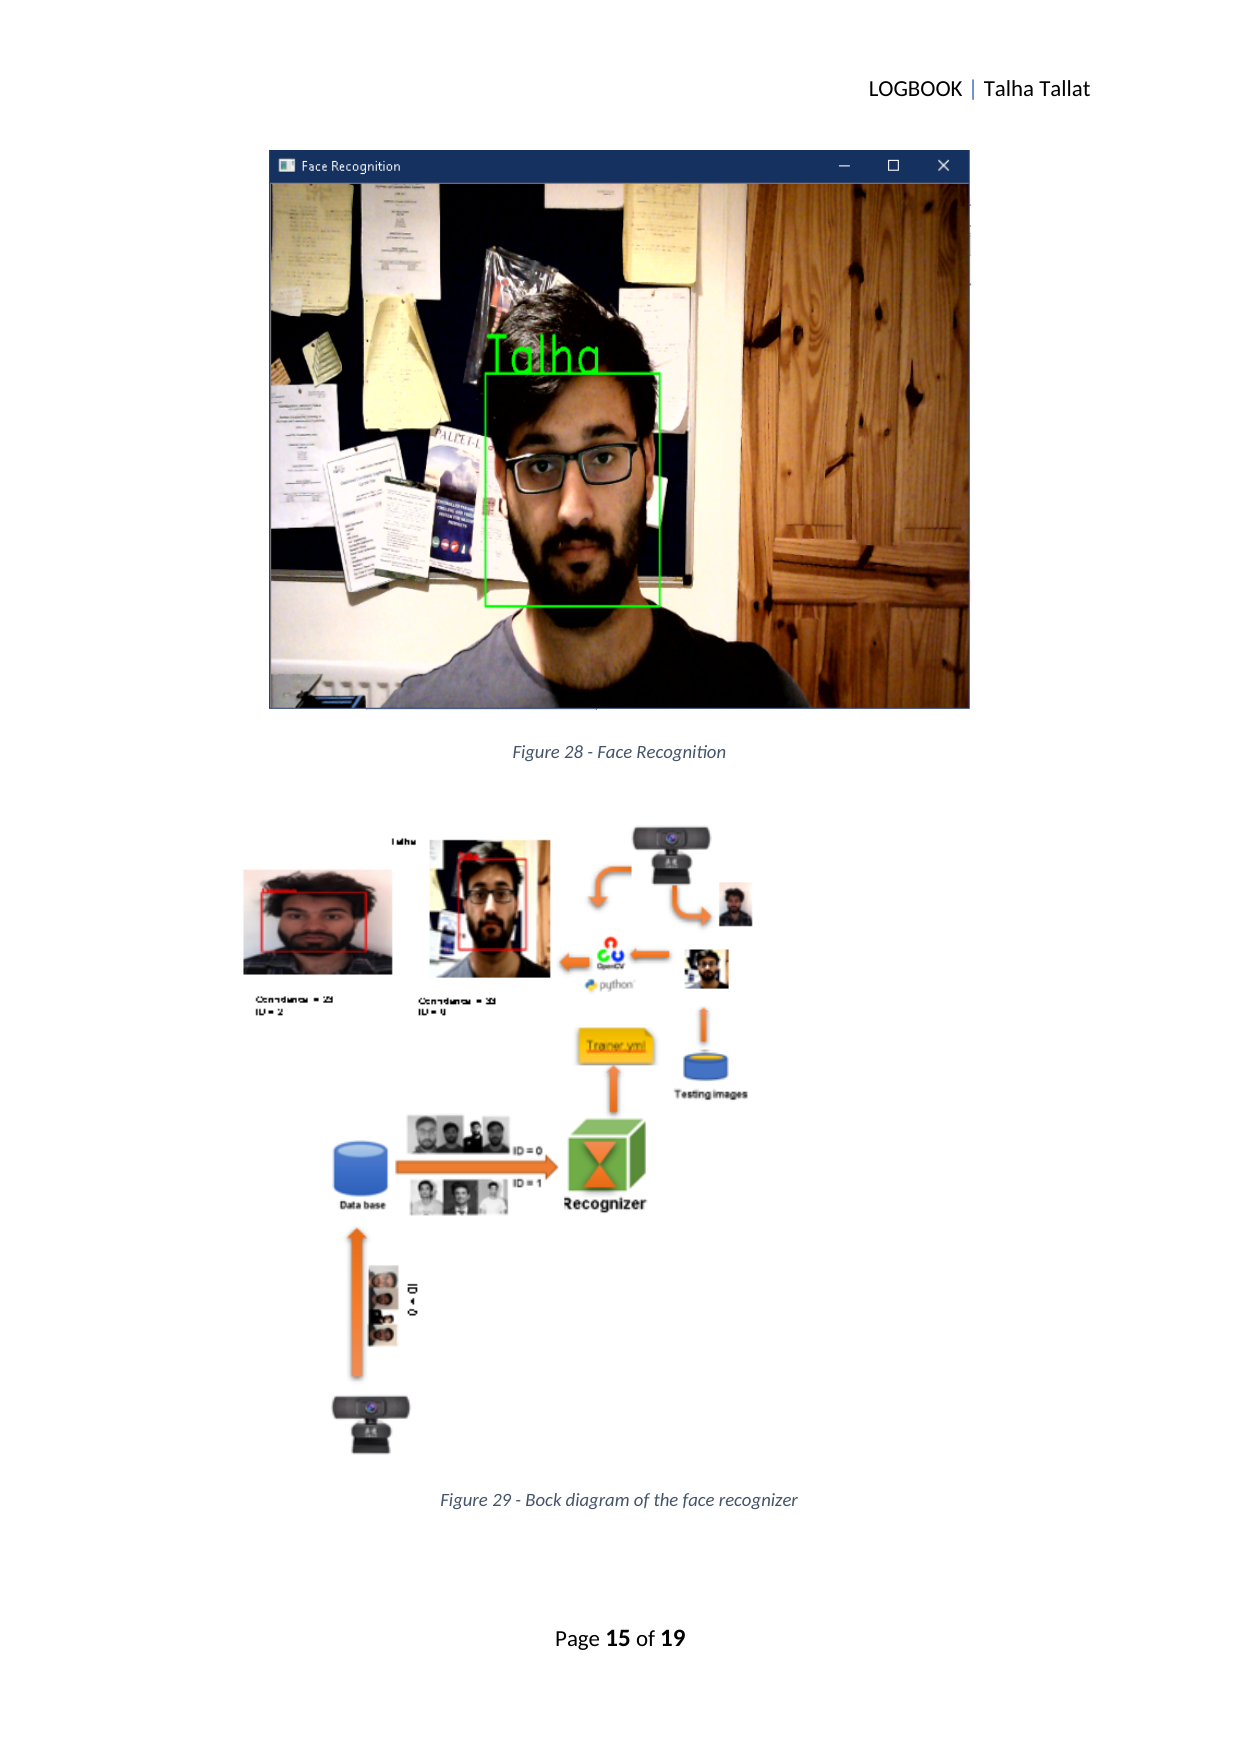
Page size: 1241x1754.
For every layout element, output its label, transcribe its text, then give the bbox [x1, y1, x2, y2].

picture [225, 795, 768, 1458]
picture [269, 150, 972, 710]
